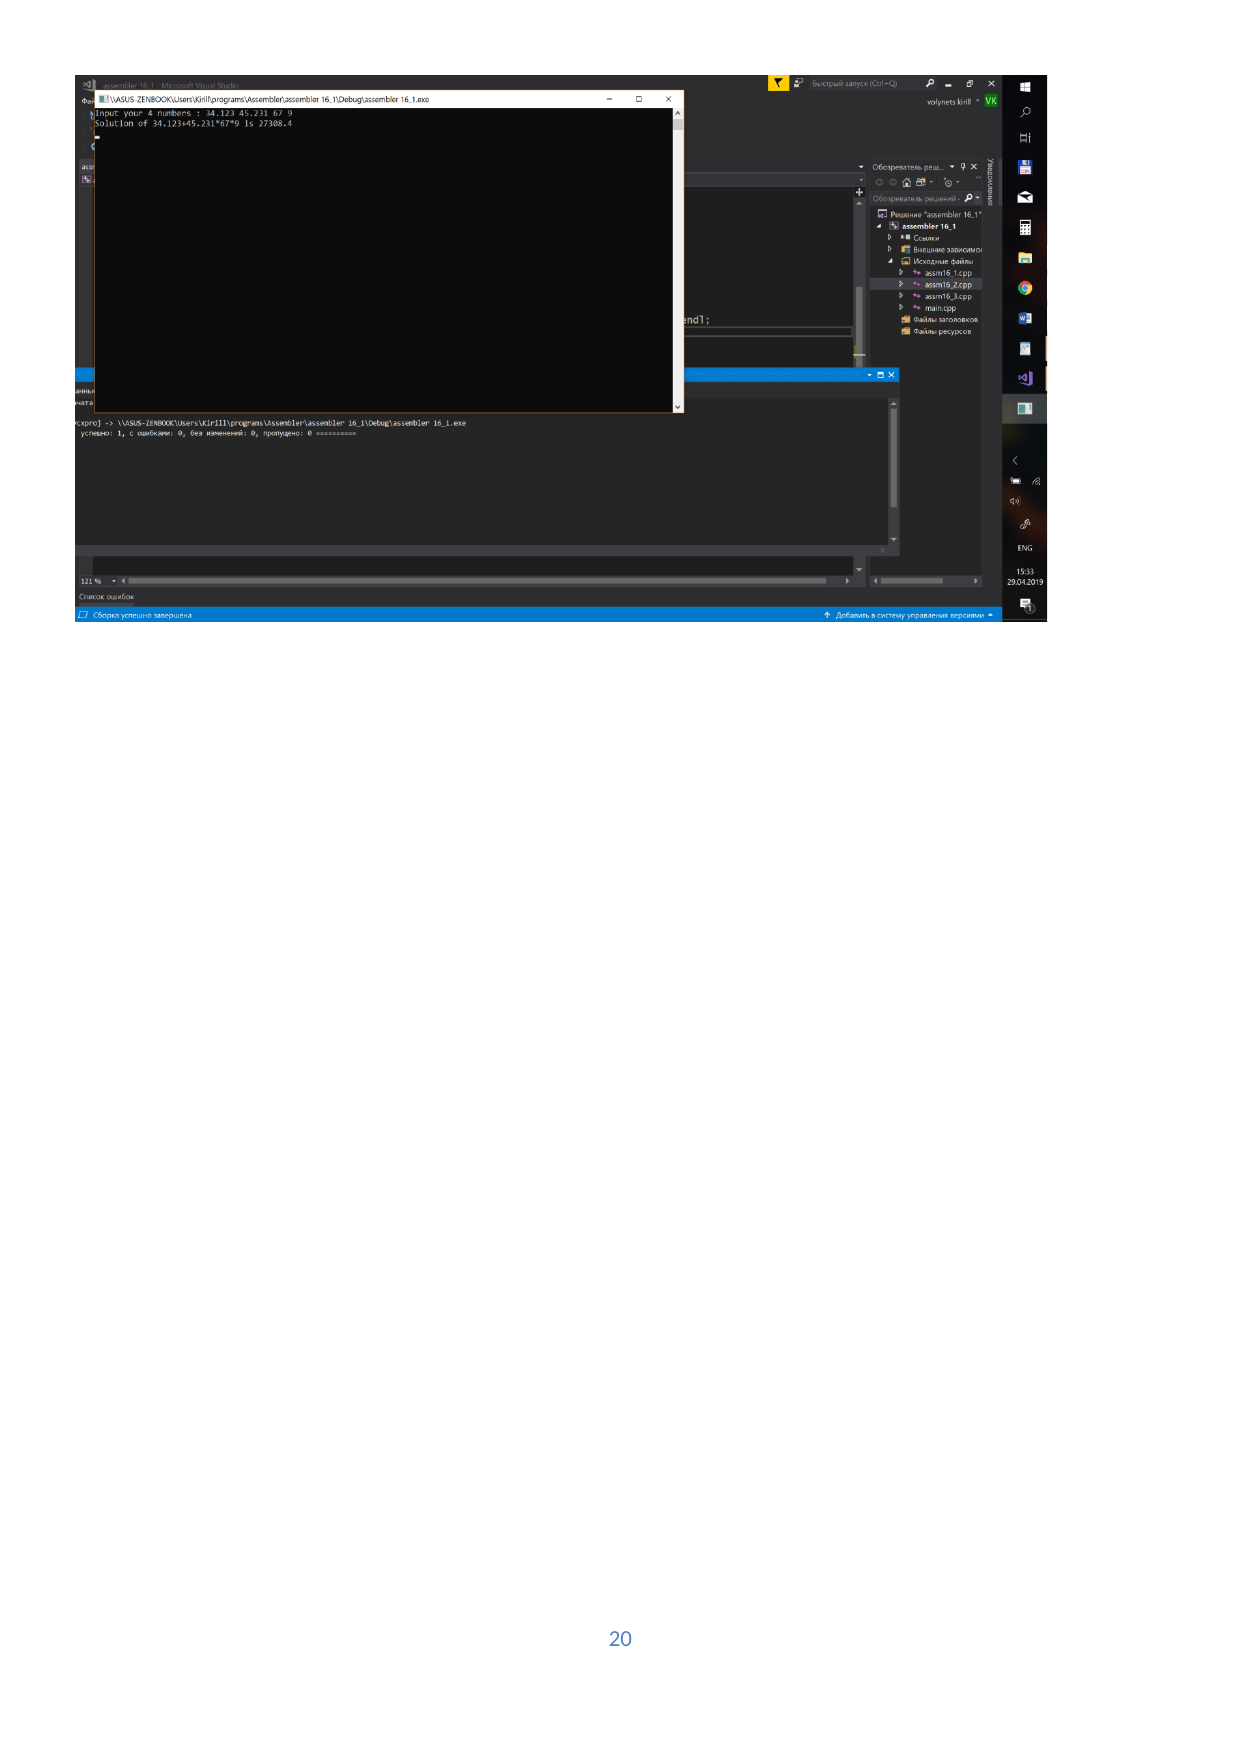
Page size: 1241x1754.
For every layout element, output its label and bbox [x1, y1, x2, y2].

picture [75, 75, 1048, 622]
